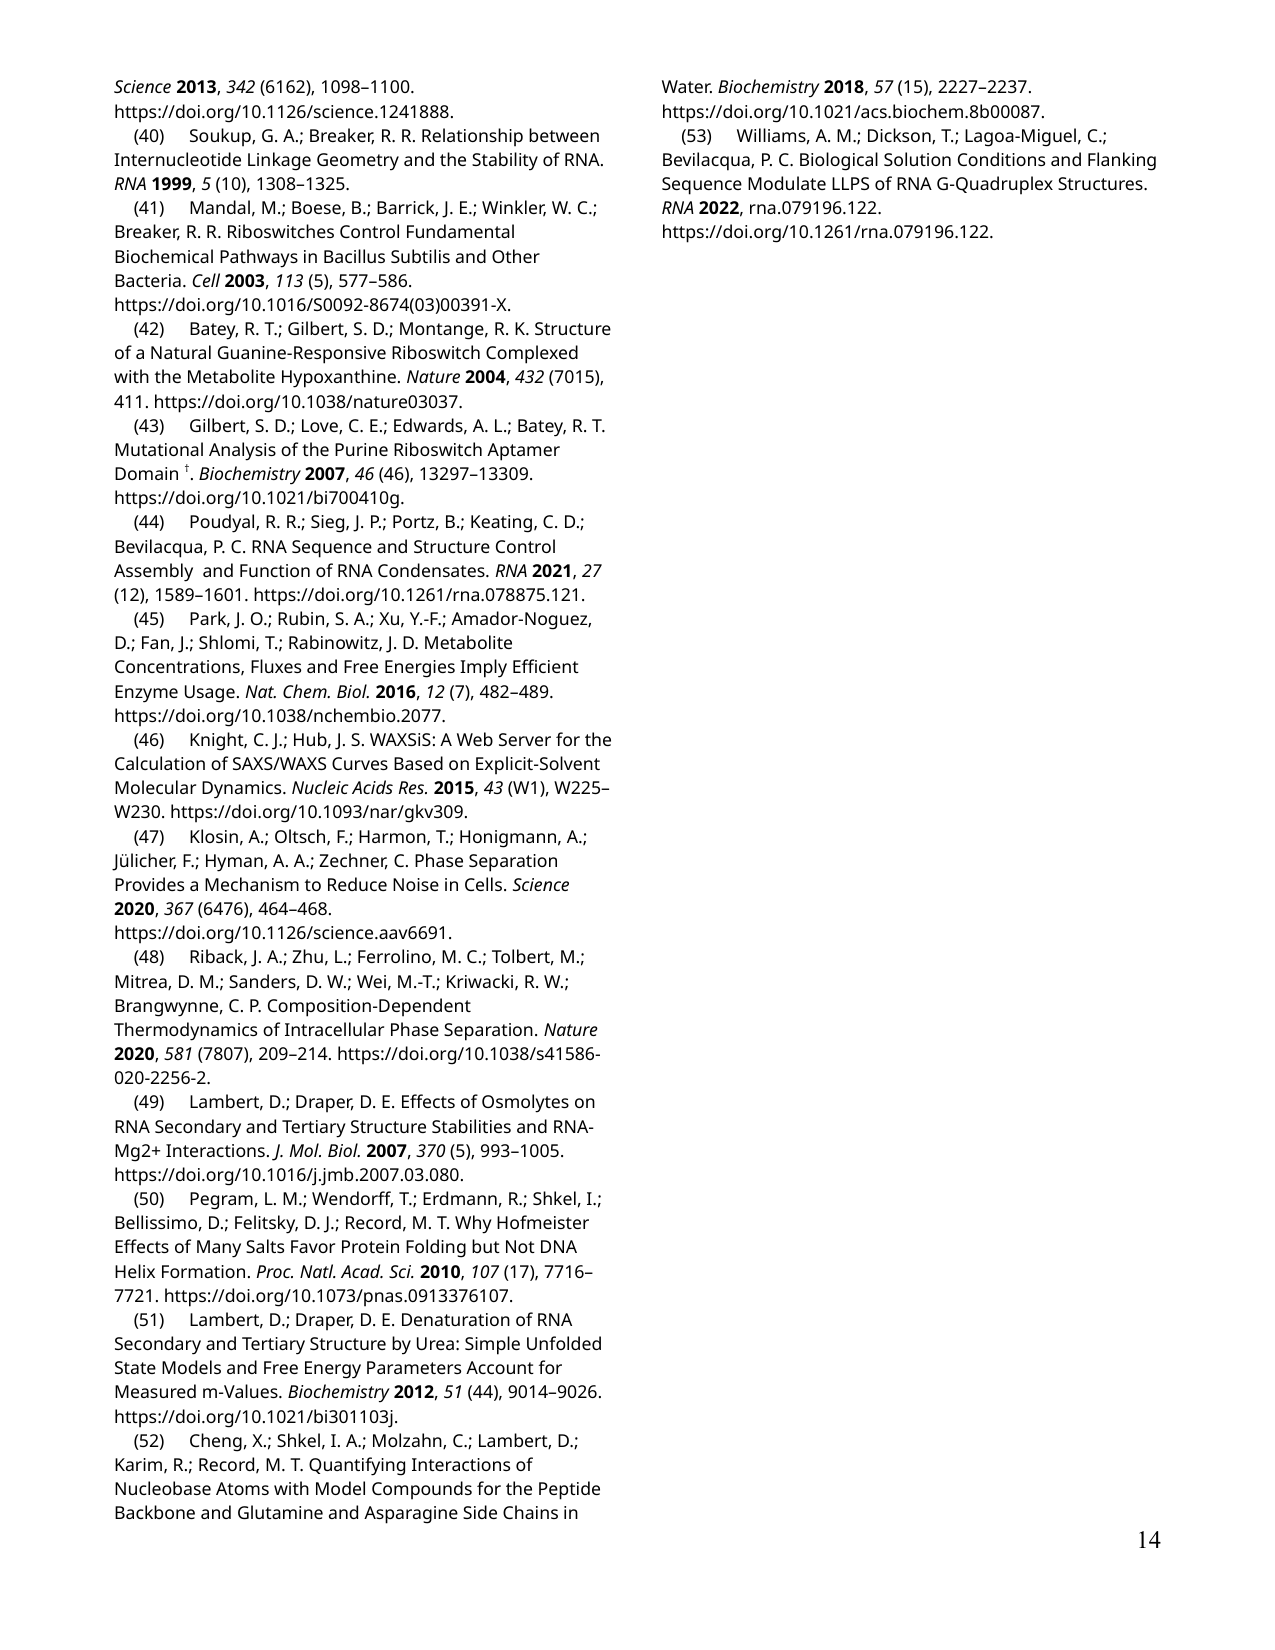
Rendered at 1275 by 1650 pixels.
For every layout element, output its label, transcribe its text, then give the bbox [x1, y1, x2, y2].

text (40) Soukup, G. A.; Breaker, R. R. Relationship between Internucleotide Linkage Geometry and the Stability of RNA. RNA 1999, 5 (10), 1308–1325. [114, 123, 613, 196]
text (44) Poudyal, R. R.; Sieg, J. P.; Portz, B.; Keating, C. D.; Bevilacqua, P. C. RNA Sequence and Structure Control Assembly and Function of RNA Condensates. RNA 2021, 27 (12), 1589–1601. https://doi.org/10.1261/rna.078875.121. [114, 510, 613, 607]
text (46) Knight, C. J.; Hub, J. S. WAXSiS: A Web Server for the Calculation of SAXS/WAXS Curves Based on Explicit-Solvent Molecular Dynamics. Nucleic Acids Res. 2015, 43 (W1), W225–W230. https://doi.org/10.1093/nar/gkv309. [114, 727, 613, 824]
text (43) Gilbert, S. D.; Love, C. E.; Edwards, A. L.; Batey, R. T. Mutational Analysis of the Purine Riboswitch Aptamer Domain †. Biochemistry 2007, 46 (46), 13297–13309. https://doi.org/10.1021/bi700410g. [114, 413, 613, 510]
text (49) Lambert, D.; Draper, D. E. Effects of Osmolytes on RNA Secondary and Tertiary Structure Stabilities and RNA-Mg2+ Interactions. J. Mol. Biol. 2007, 370 (5), 993–1005. https://doi.org/10.1016/j.jmb.2007.03.080. [114, 1090, 613, 1187]
text (48) Riback, J. A.; Zhu, L.; Ferrolino, M. C.; Tolbert, M.; Mitrea, D. M.; Sanders, D. W.; Wei, M.-T.; Kriwacki, R. W.; Brangwynne, C. P. Composition-Dependent Thermodynamics of Intracellular Phase Separation. Nature 2020, 581 (7807), 209–214. https://doi.org/10.1038/s41586-020-2256-2. [114, 945, 613, 1090]
text (42) Batey, R. T.; Gilbert, S. D.; Montange, R. K. Structure of a Natural Guanine-Responsive Riboswitch Complexed with the Metabolite Hypoxanthine. Nature 2004, 432 (7015), 411. https://doi.org/10.1038/nature03037. [114, 317, 613, 413]
text (47) Klosin, A.; Oltsch, F.; Harmon, T.; Honigmann, A.; Jülicher, F.; Hyman, A. A.; Zechner, C. Phase Separation Provides a Mechanism to Reduce Noise in Cells. Science 2020, 367 (6476), 464–468. https://doi.org/10.1126/science.aav6691. [114, 824, 613, 945]
text (52) Cheng, X.; Shkel, I. A.; Molzahn, C.; Lambert, D.; Karim, R.; Record, M. T. Quantifying Interactions of Nucleobase Atoms with Model Compounds for the Peptide Backbone and Glutamine and Asparagine Side Chains in Water. Biochemistry 2018, 57 (15), 2227–2237. https://doi.org/10.1021/acs.biochem.8b00087. [114, 1428, 613, 1525]
text (50) Pegram, L. M.; Wendorff, T.; Erdmann, R.; Shkel, I.; Bellissimo, D.; Felitsky, D. J.; Record, M. T. Why Hofmeister Effects of Many Salts Favor Protein Folding but Not DNA Helix Formation. Proc. Natl. Acad. Sci. 2010, 107 (17), 7716–7721. https://doi.org/10.1073/pnas.0913376107. [114, 1187, 613, 1307]
text (53) Williams, A. M.; Dickson, T.; Lagoa-Miguel, C.; Bevilacqua, P. C. Biological Solution Conditions and Flanking Sequence Modulate LLPS of RNA G-Quadruplex Structures. RNA 2022, rna.079196.122. https://doi.org/10.1261/rna.079196.122. [661, 123, 1161, 244]
text (45) Park, J. O.; Rubin, S. A.; Xu, Y.-F.; Amador-Noguez, D.; Fan, J.; Shlomi, T.; Rabinowitz, J. D. Metabolite Concentrations, Fluxes and Free Energies Imply Efficient Enzyme Usage. Nat. Chem. Biol. 2016, 12 (7), 482–489. https://doi.org/10.1038/nchembio.2077. [114, 607, 613, 727]
text (52) Cheng, X.; Shkel, I. A.; Molzahn, C.; Lambert, D.; Karim, R.; Record, M. T. Quantifying Interactions of Nucleobase Atoms with Model Compounds for the Peptide Backbone and Glutamine and Asparagine Side Chains in Water. Biochemistry 2018, 57 (15), 2227–2237. https://doi.org/10.1021/acs.biochem.8b00087. [661, 75, 1161, 123]
text (41) Mandal, M.; Boese, B.; Barrick, J. E.; Winkler, W. C.; Breaker, R. R. Riboswitches Control Fundamental Biochemical Pathways in Bacillus Subtilis and Other Bacteria. Cell 2003, 113 (5), 577–586. https://doi.org/10.1016/S0092-8674(03)00391-X. [114, 196, 613, 317]
text (51) Lambert, D.; Draper, D. E. Denaturation of RNA Secondary and Tertiary Structure by Urea: Simple Unfolded State Models and Free Energy Parameters Account for Measured m-Values. Biochemistry 2012, 51 (44), 9014–9026. https://doi.org/10.1021/bi301103j. [114, 1307, 613, 1428]
